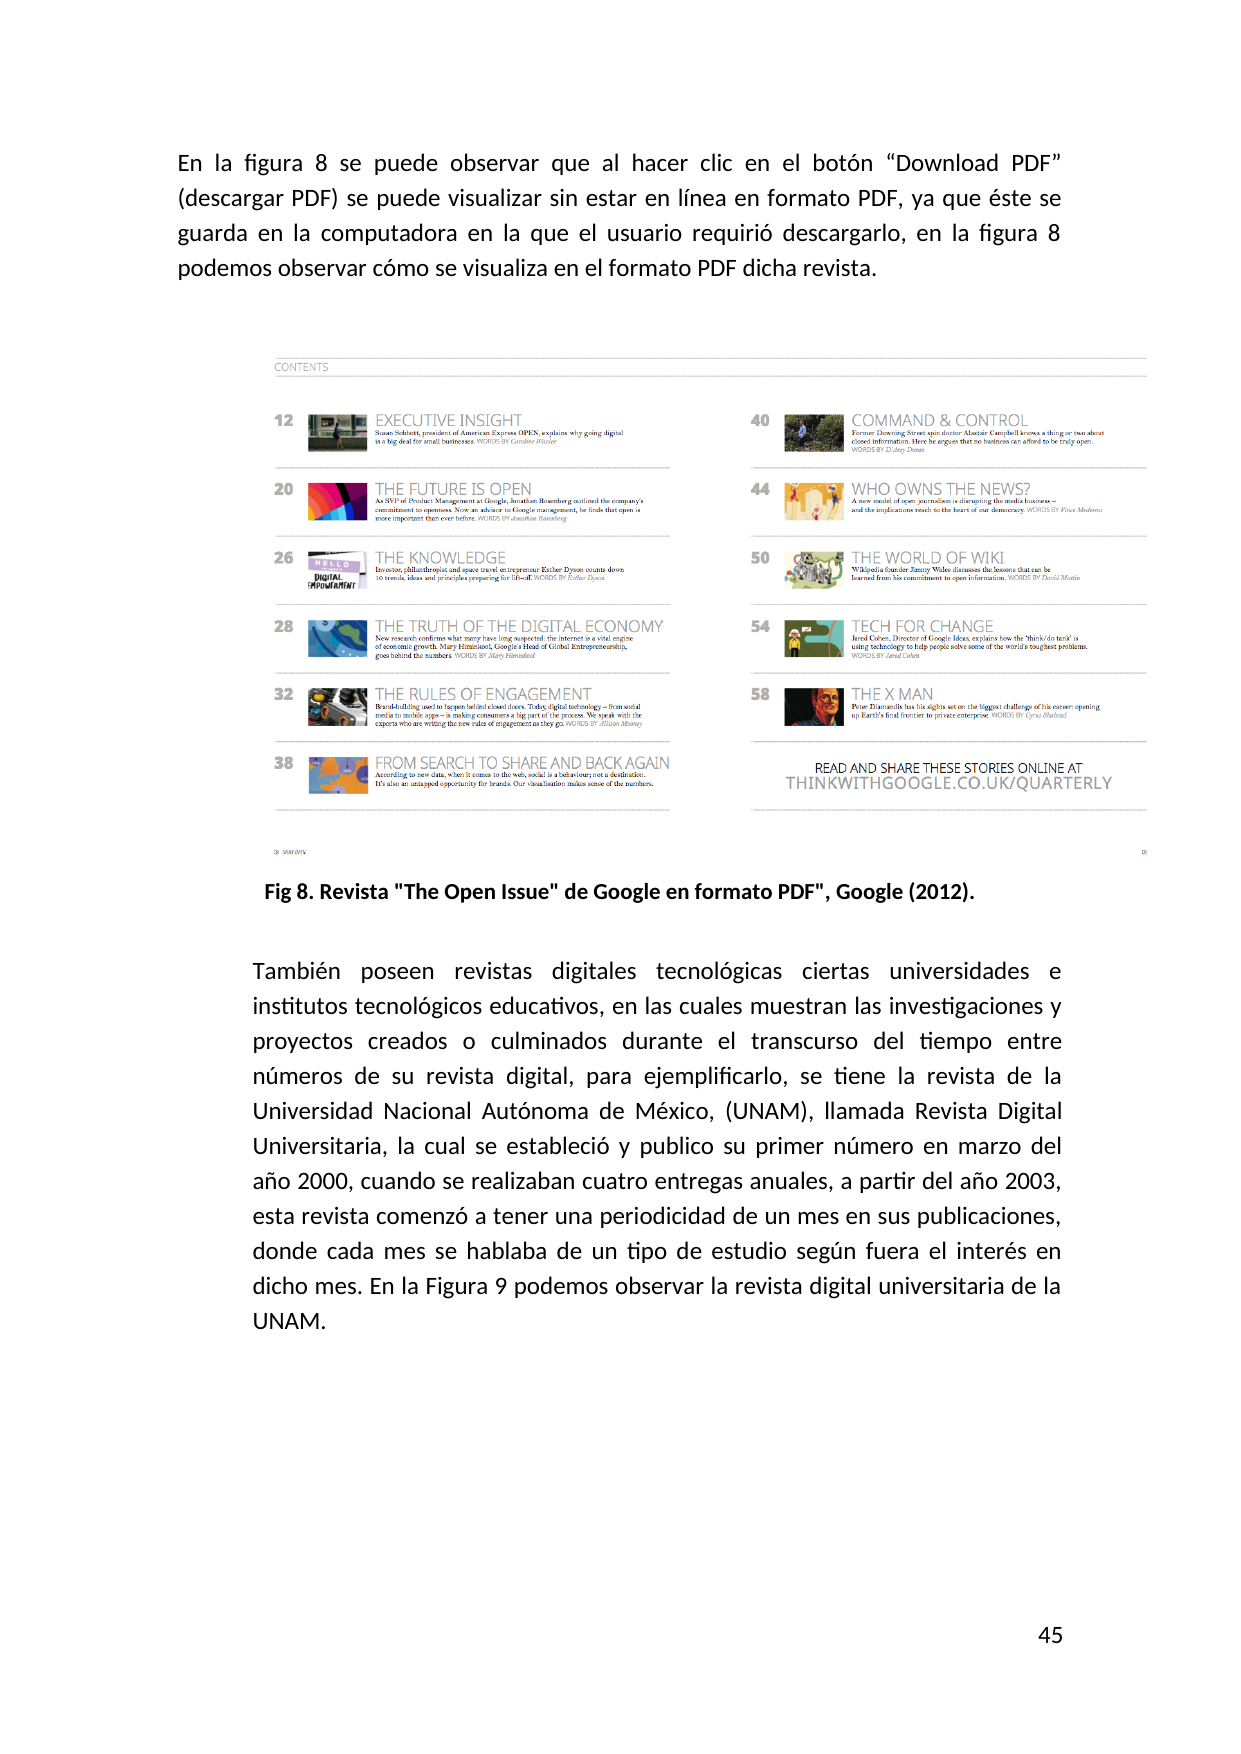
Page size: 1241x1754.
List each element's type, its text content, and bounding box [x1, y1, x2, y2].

picture [252, 322, 1170, 873]
list También poseen revistas digitales tecnológicas ciertas universidades e institutos tecnológicos educativos, en las cuales muestran las investigaciones y proyectos creados o culminados durante el transcurso del tiempo entre números de su revista digital, para ejemplificarlo, se tiene la revista de la Universidad Nacional Autónoma de México, (UNAM), llamada Revista Digital Universitaria, la cual se estableció y publico su primer número en marzo del año 2000, cuando se realizaban cuatro entregas anuales, a partir del año 2003, esta revista comenzó a tener una periodicidad de un mes en sus publicaciones, donde cada mes se hablaba de un tipo de estudio según fuera el interés en dicho mes. En la Figura 9 podemos observar la revista digital universitaria de la UNAM. [252, 955, 1063, 1336]
list En la figura 8 se puede observar que al hacer clic en el botón “Download PDF” (descargar PDF) se puede visualizar sin estar en línea en formato PDF, ya que éste se guarda en la computadora en la que el usuario requirió descargarlo, en la figura 8 podemos observar cómo se visualiza en el formato PDF dicha revista. [177, 148, 1063, 283]
text Fig 8. Revista "The Open Issue" de Google en formato PDF", Google (2012). [177, 877, 1063, 905]
